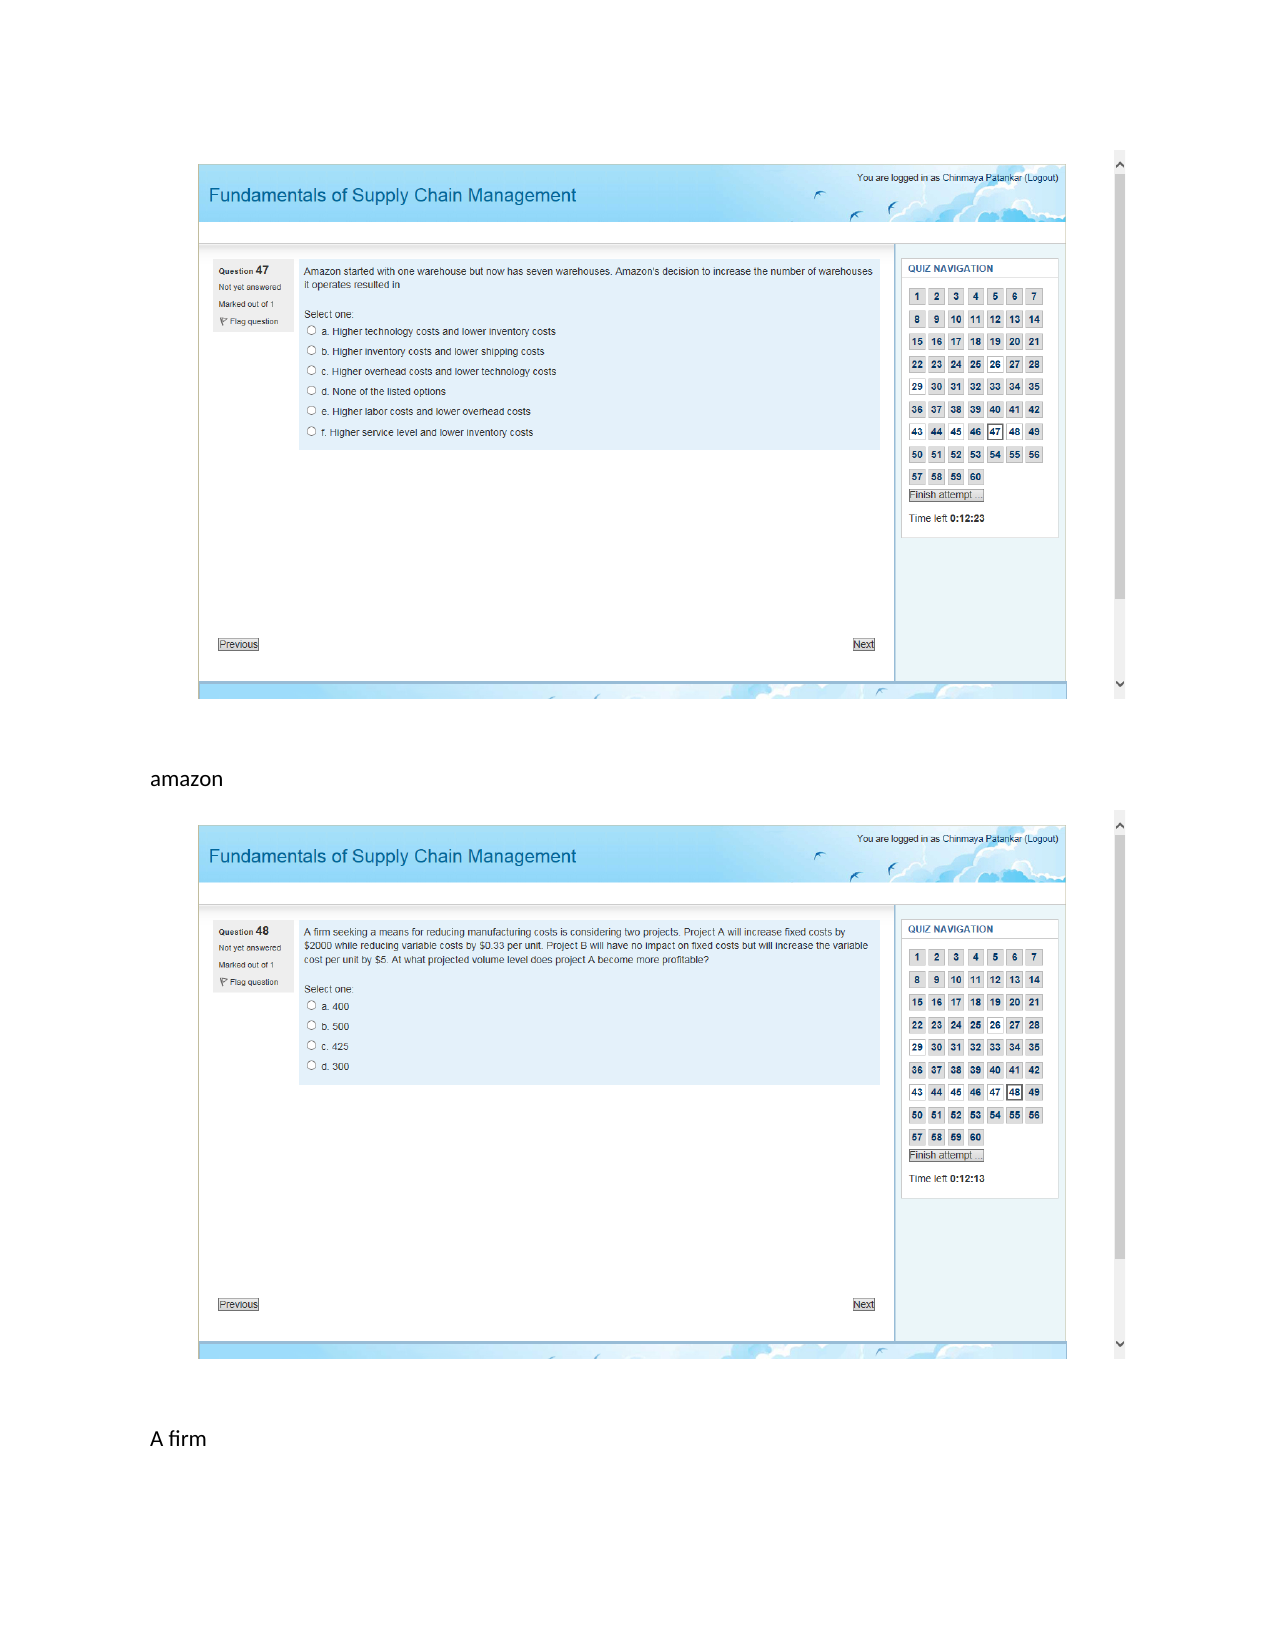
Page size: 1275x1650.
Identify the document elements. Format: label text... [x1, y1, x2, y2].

text amazon [150, 764, 1125, 792]
text A firm [150, 1424, 1125, 1453]
picture [150, 150, 1125, 699]
picture [150, 810, 1125, 1359]
